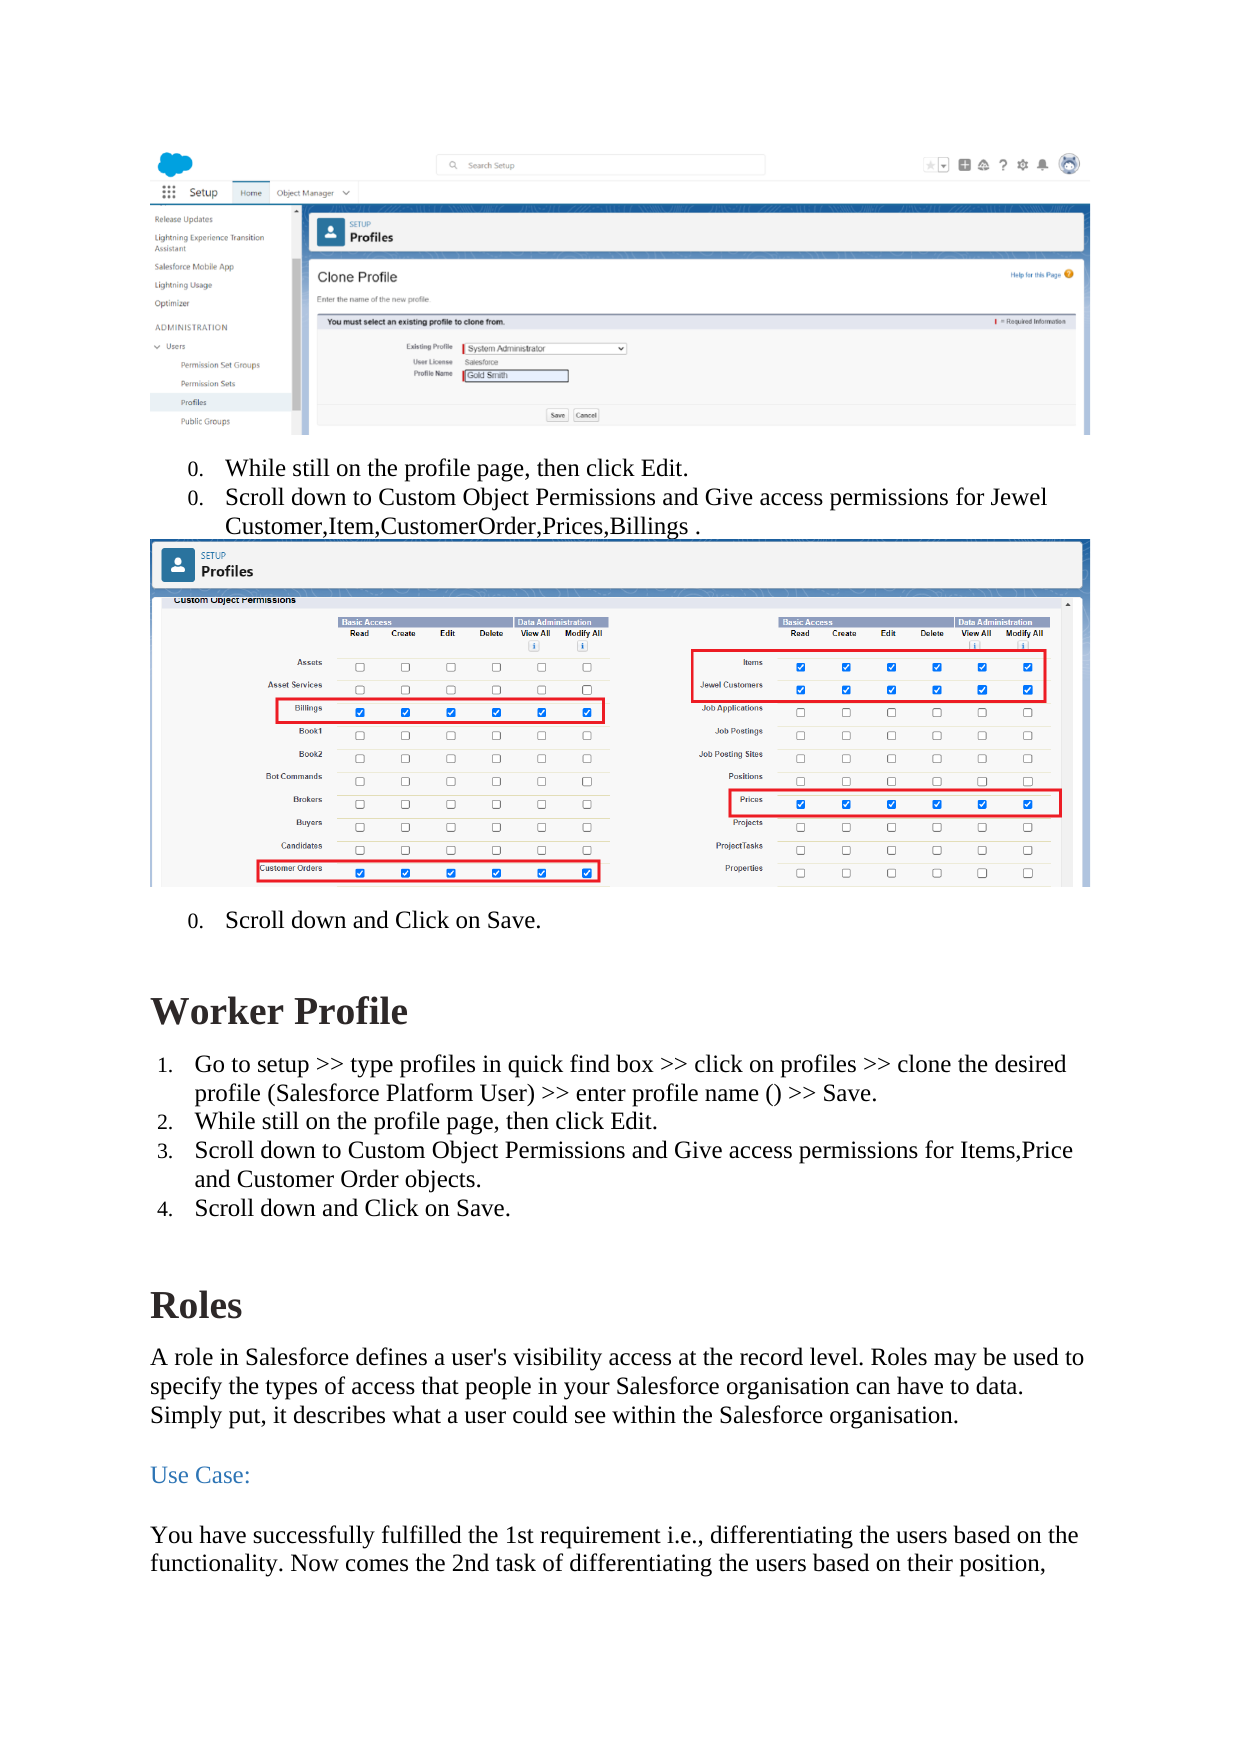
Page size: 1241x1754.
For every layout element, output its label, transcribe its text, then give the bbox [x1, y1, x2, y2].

picture [150, 150, 1091, 435]
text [150, 1520, 1090, 1577]
list Scroll down and Click on Save. [187, 906, 1090, 934]
text A role in Salesforce defines a user's visibility access at the record level. Roles may be used to specify the types of access that people in your Salesforce organisation can have to data. Simply put, it describes what a user could see within the Salesforce organisation. [150, 1342, 1090, 1428]
list While still on the profile page, then click Edit. [157, 1106, 1090, 1135]
list Go to setup >> type profiles in quick find box >> click on profiles >> clone the desired profile (Salesforce Platform User) >> enter profile name () >> Save. [157, 1049, 1090, 1106]
list Scroll down to Custom Object Permissions and Give access permissions for Items,Price and Customer Order objects. [157, 1135, 1090, 1193]
subtitle Roles [150, 1281, 1090, 1327]
subtitle Worker Profile [150, 988, 1090, 1033]
subtitle Use Case: [150, 1460, 1090, 1488]
list Scroll down and Click on Save. [157, 1193, 1090, 1221]
list While still on the profile page, then click Edit. [187, 453, 1090, 482]
list Scroll down to Custom Object Permissions and Give access permissions for Jewel Customer,Item,CustomerOrder,Prices,Billings . [187, 482, 1090, 539]
picture [150, 539, 1091, 887]
